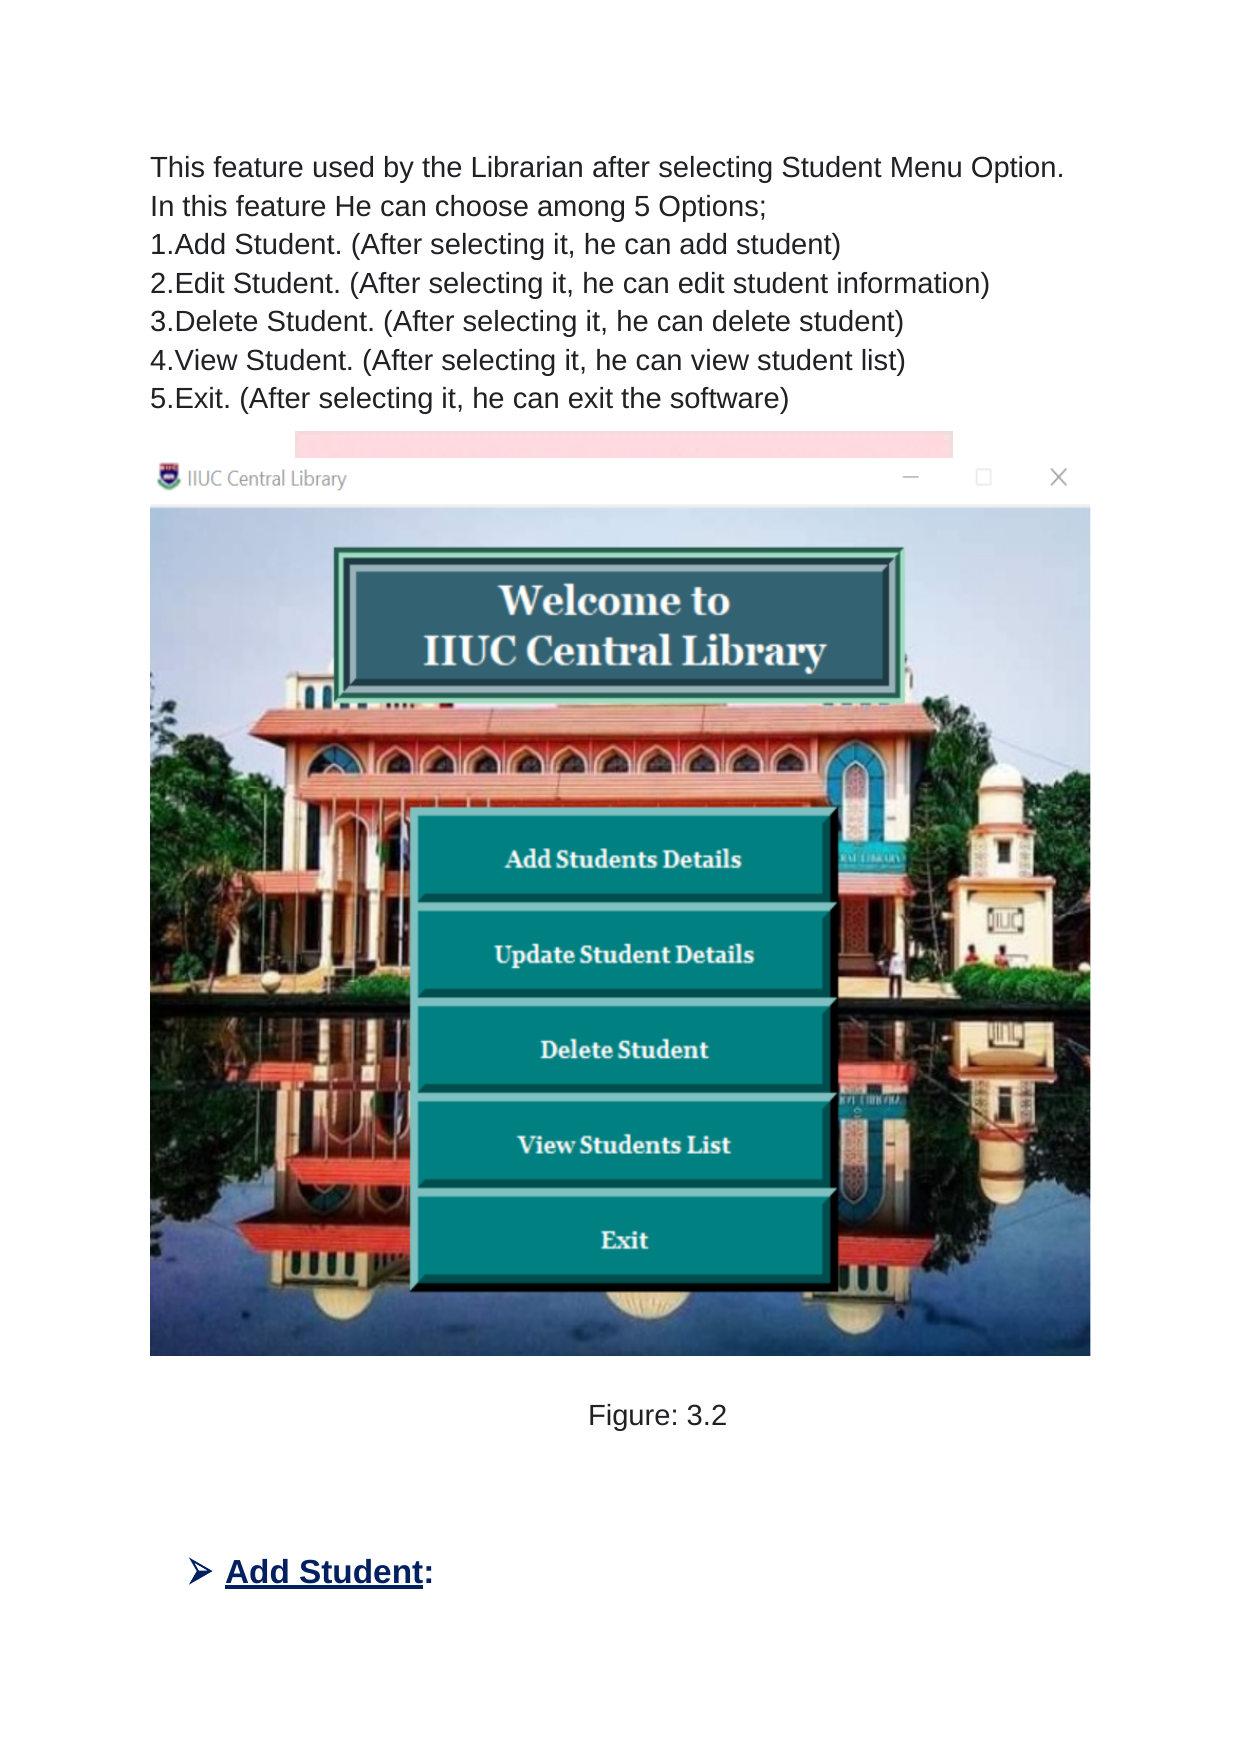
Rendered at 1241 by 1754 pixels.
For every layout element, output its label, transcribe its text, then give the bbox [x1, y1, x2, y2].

text 5.Exit. (After selecting it, he can exit the software) [150, 381, 1090, 415]
text 1.Add Student. (After selecting it, he can add student) [150, 227, 1090, 261]
text This feature used by the Librarian after selecting Student Menu Option. In this feature He can choose among 5 Options; [150, 150, 1090, 222]
text Figure: 3.2 [150, 1398, 1090, 1431]
picture [150, 458, 1091, 1356]
list Add Student: [187, 1552, 1090, 1590]
text 3.Delete Student. (After selecting it, he can delete student) [150, 304, 1090, 338]
text 2.Edit Student. (After selecting it, he can edit student information) [150, 266, 1090, 299]
text 4.View Student. (After selecting it, he can view student list) [150, 343, 1090, 376]
